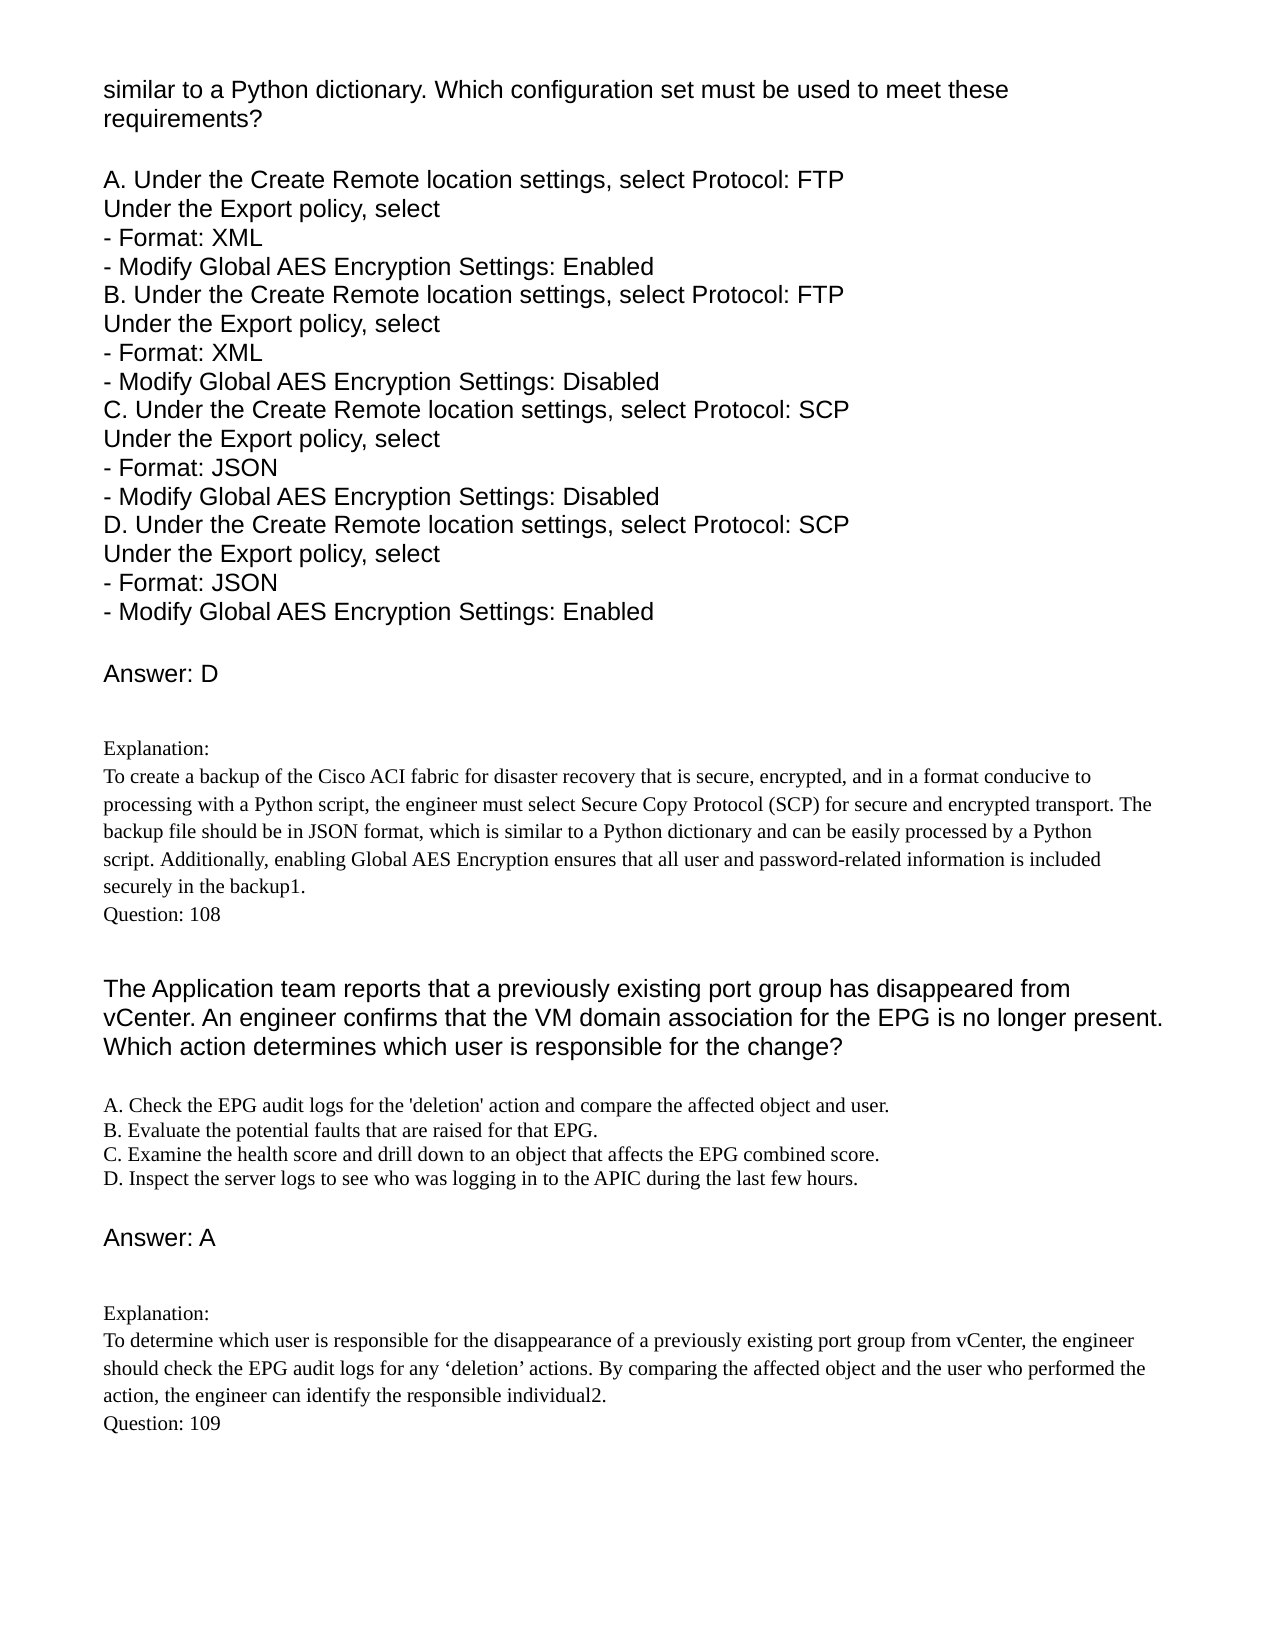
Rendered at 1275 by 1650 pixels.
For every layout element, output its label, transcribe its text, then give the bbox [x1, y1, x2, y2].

text The Application team reports that a previously existing port group has disappeared from vCenter. An engineer confirms that the VM domain association for the EPG is no longer present. Which action determines which user is responsible for the change? [103, 974, 1172, 1060]
text Under the Export policy, select [103, 309, 1172, 338]
text Answer: A [103, 1223, 1172, 1251]
text Under the Export policy, select [103, 424, 1172, 453]
text B. Under the Create Remote location settings, select Protocol: FTP [103, 281, 1172, 309]
text - Format: XML [103, 338, 1172, 367]
text - Modify Global AES Encryption Settings: Enabled [103, 252, 1172, 281]
text C. Under the Create Remote location settings, select Protocol: SCP [103, 396, 1172, 424]
text - Modify Global AES Encryption Settings: Disabled [103, 482, 1172, 511]
text Answer: D [103, 658, 1172, 687]
text - Format: XML [103, 223, 1172, 252]
text Explanation: [103, 1300, 1172, 1324]
text D. Under the Create Remote location settings, select Protocol: SCP [103, 511, 1172, 539]
text - Format: JSON [103, 568, 1172, 597]
text To create a backup of the Cisco ACI fabric for disaster recovery that is secure, encrypted, and in a format conducive to processing with a Python script, the engineer must select Secure Copy Protocol (SCP) for secure and encrypted transport. The backup file should be in JSON format, which is similar to a Python dictionary and can be easily processed by a Python script. Additionally, enabling Global AES Encryption ensures that all user and password-related information is included securely in the backup1. [103, 764, 1172, 898]
text - Modify Global AES Encryption Settings: Disabled [103, 367, 1172, 396]
text A. Check the EPG audit logs for the 'deletion' action and compare the affected object and user. [103, 1093, 1172, 1117]
text Question: 108 [103, 902, 1172, 926]
text B. Evaluate the potential faults that are raised for that EPG. [103, 1117, 1172, 1142]
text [103, 75, 1172, 132]
text Under the Export policy, select [103, 194, 1172, 223]
text To determine which user is responsible for the disappearance of a previously existing port group from vCenter, the engineer should check the EPG audit logs for any ‘deletion’ actions. By comparing the affected object and the user who performed the action, the engineer can identify the responsible individual2. [103, 1328, 1172, 1407]
text A. Under the Create Remote location settings, select Protocol: FTP [103, 166, 1172, 194]
text Under the Export policy, select [103, 539, 1172, 568]
text D. Inspect the server logs to see who was logging in to the APIC during the last few hours. [103, 1166, 1172, 1190]
text C. Examine the health score and drill down to an object that affects the EPG combined score. [103, 1142, 1172, 1166]
text Explanation: [103, 736, 1172, 760]
text - Format: JSON [103, 453, 1172, 482]
text Question: 109 [103, 1411, 1172, 1435]
text - Modify Global AES Encryption Settings: Enabled [103, 597, 1172, 626]
